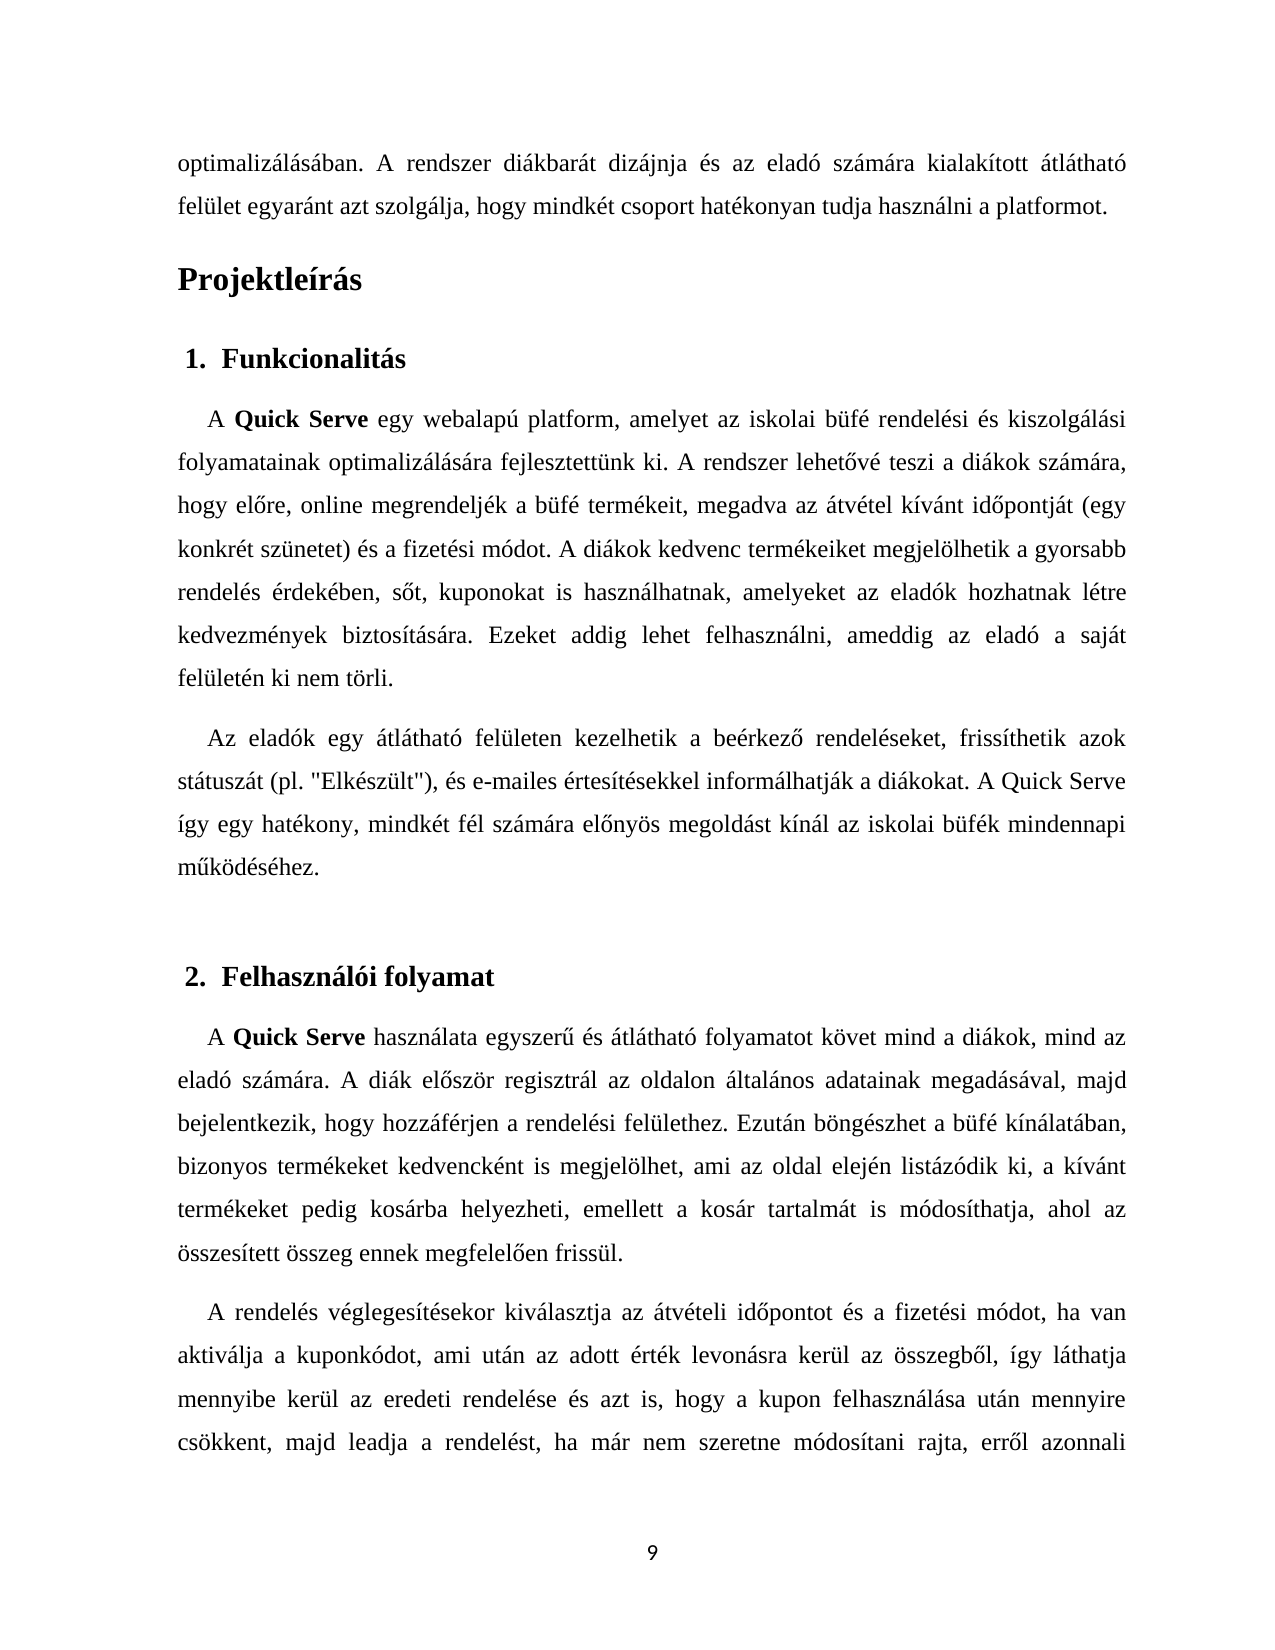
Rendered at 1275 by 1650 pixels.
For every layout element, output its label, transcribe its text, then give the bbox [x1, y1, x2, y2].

text A Quick Serve használata egyszerű és átlátható folyamatot követ mind a diákok, mind az eladó számára. A diák először regisztrál az oldalon általános adatainak megadásával, majd bejelentkezik, hogy hozzáférjen a rendelési felülethez. Ezután böngészhet a büfé kínálatában, bizonyos termékeket kedvencként is megjelölhet, ami az oldal elején listázódik ki, a kívánt termékeket pedig kosárba helyezheti, emellett a kosár tartalmát is módosíthatja, ahol az összesített összeg ennek megfelelően frissül. [177, 1022, 1127, 1266]
text A Quick Serve egy webalapú platform, amelyet az iskolai büfé rendelési és kiszolgálási folyamatainak optimalizálására fejlesztettünk ki. A rendszer lehetővé teszi a diákok számára, hogy előre, online megrendeljék a büfé termékeit, megadva az átvétel kívánt időpontját (egy konkrét szünetet) és a fizetési módot. A diákok kedvenc termékeiket megjelölhetik a gyorsabb rendelés érdekében, sőt, kuponokat is használhatnak, amelyeket az eladók hozhatnak létre kedvezmények biztosítására. Ezeket addig lehet felhasználni, ameddig az eladó a saját felületén ki nem törli. [177, 404, 1127, 692]
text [177, 1297, 1127, 1456]
subtitle Projektleírás [177, 259, 1127, 297]
subtitle Felhasználói folyamat [184, 959, 1127, 993]
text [177, 148, 1127, 219]
text Az eladók egy átlátható felületen kezelhetik a beérkező rendeléseket, frissíthetik azok státuszát (pl. "Elkészült"), és e-mailes értesítésekkel informálhatják a diákokat. A Quick Serve így egy hatékony, mindkét fél számára előnyös megoldást kínál az iskolai büfék mindennapi működéséhez. [177, 723, 1127, 881]
subtitle Funkcionalitás [184, 341, 1127, 375]
